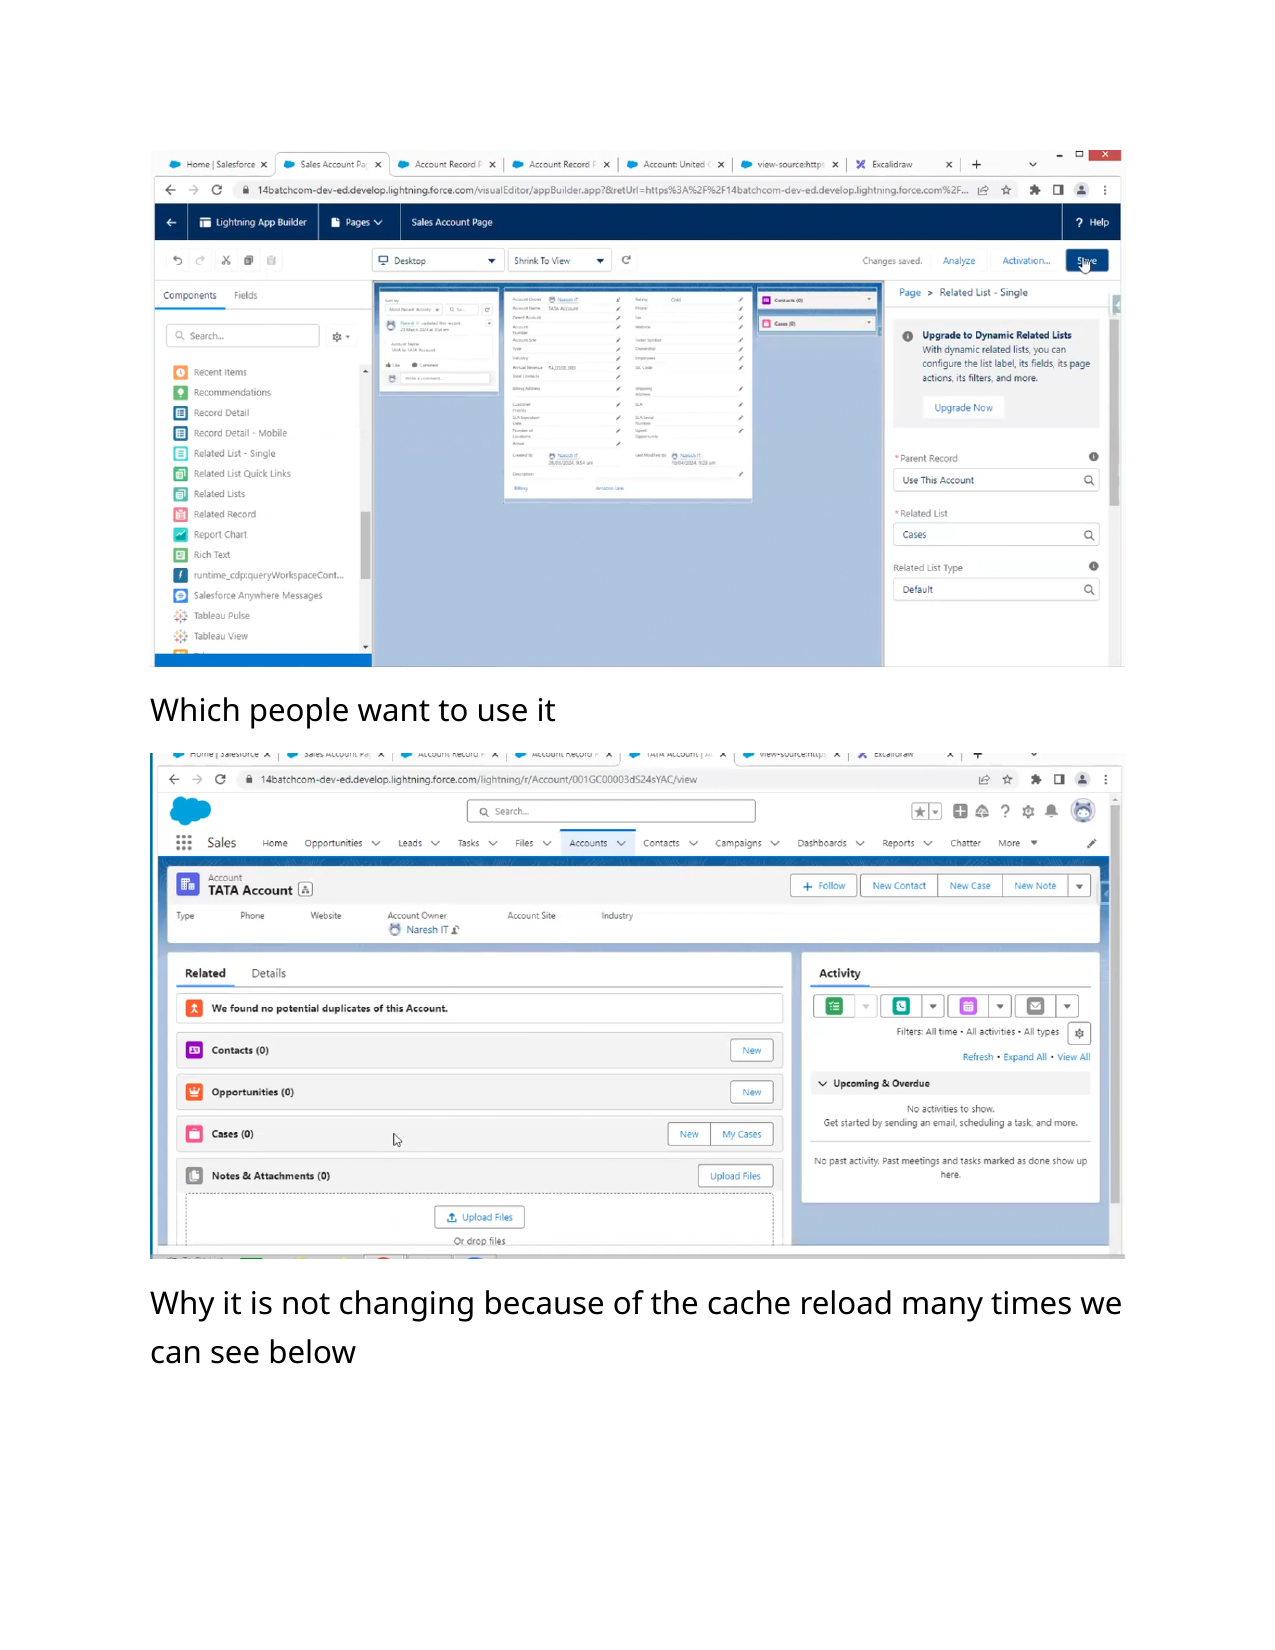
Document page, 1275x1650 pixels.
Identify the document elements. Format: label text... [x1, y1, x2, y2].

text Which people want to use it [150, 688, 1125, 731]
picture [150, 150, 1125, 667]
text Why it is not changing because of the cache reload many times we can see below [150, 1281, 1125, 1372]
picture [150, 753, 1125, 1259]
